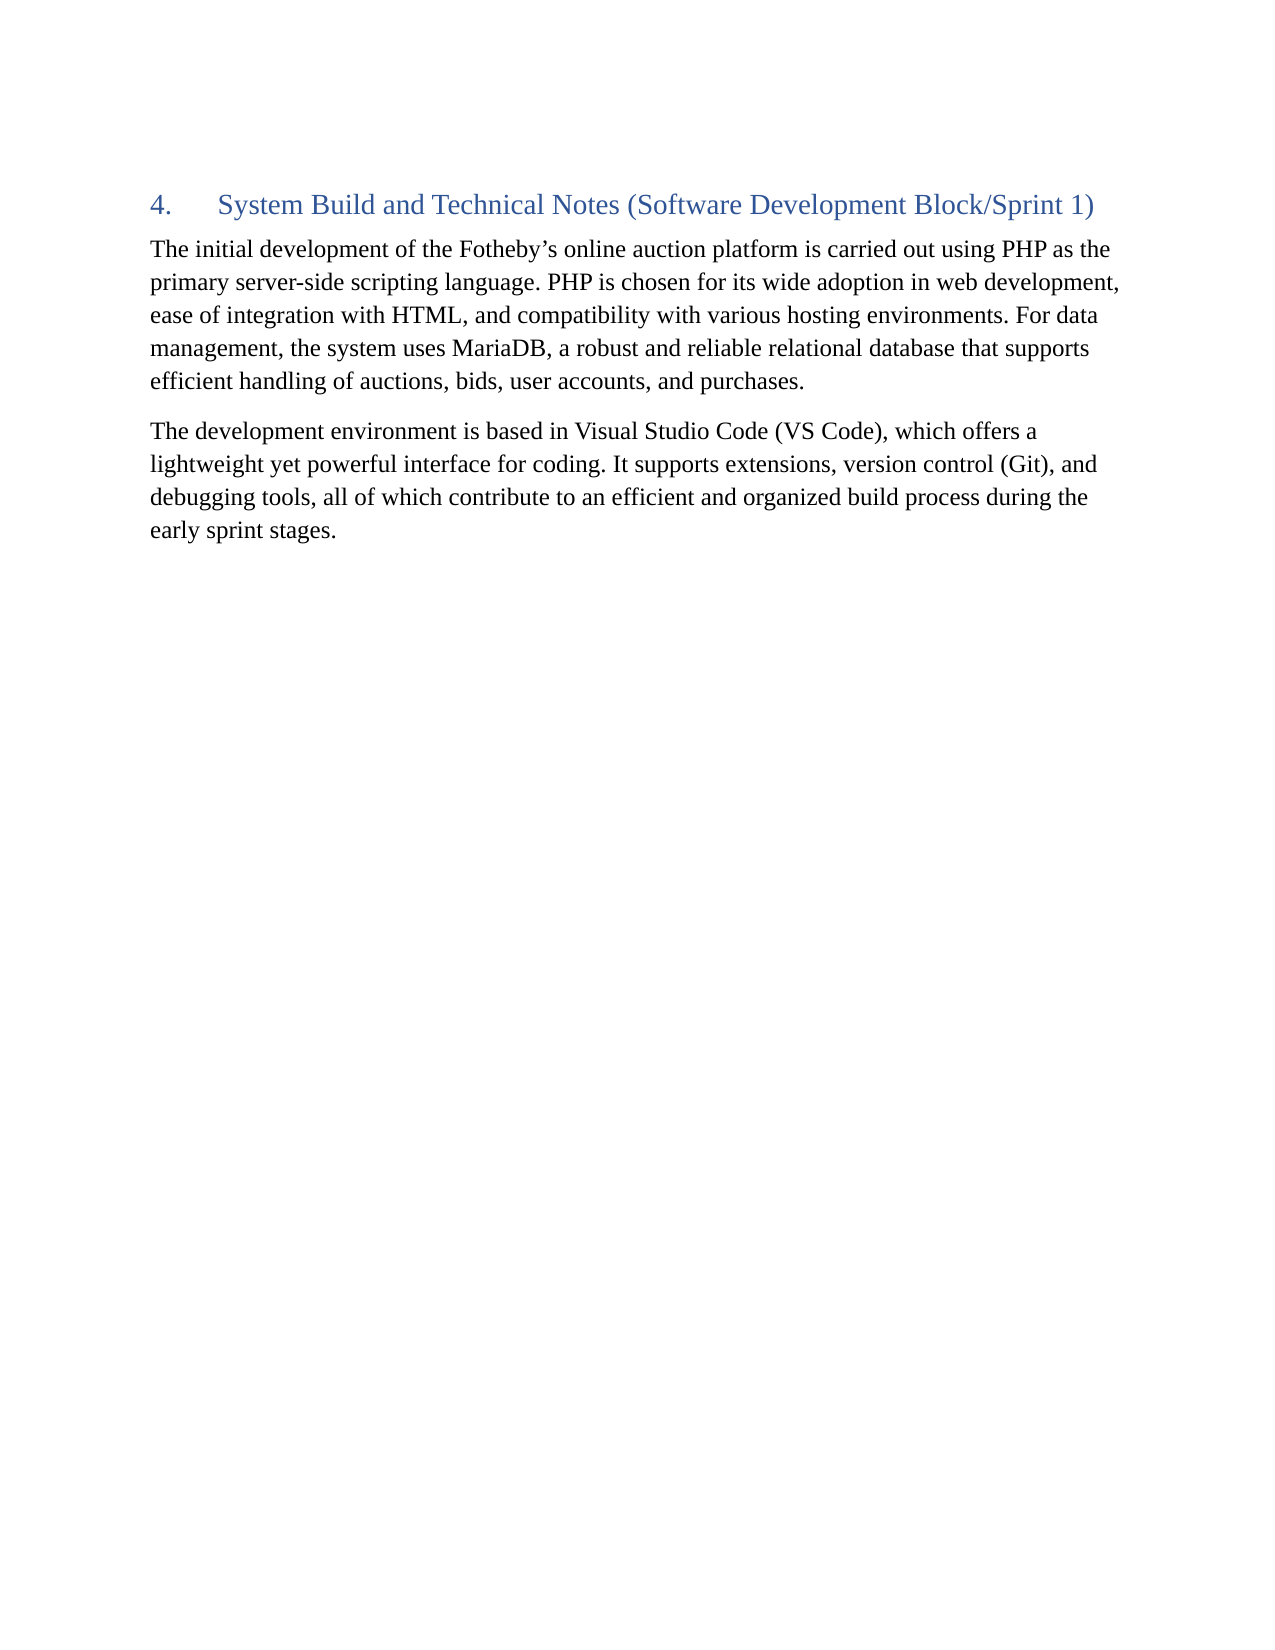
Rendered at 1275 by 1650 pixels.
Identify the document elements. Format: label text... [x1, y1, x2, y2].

text The development environment is based in Visual Studio Code (VS Code), which offers a lightweight yet powerful interface for coding. It supports extensions, version control (Git), and debugging tools, all of which contribute to an efficient and organized build process during the early sprint stages. [150, 416, 1125, 544]
text The initial development of the Fotheby’s online auction platform is carried out using PHP as the primary server-side scripting language. PHP is chosen for its wide adoption in web development, ease of integration with HTML, and compatibility with various hosting environments. For data management, the system uses MariaDB, a robust and reliable relational database that supports efficient handling of auctions, bids, user accounts, and purchases. [150, 234, 1125, 395]
subtitle System Build and Technical Notes (Software Development Block/Sprint 1) [150, 187, 1125, 221]
